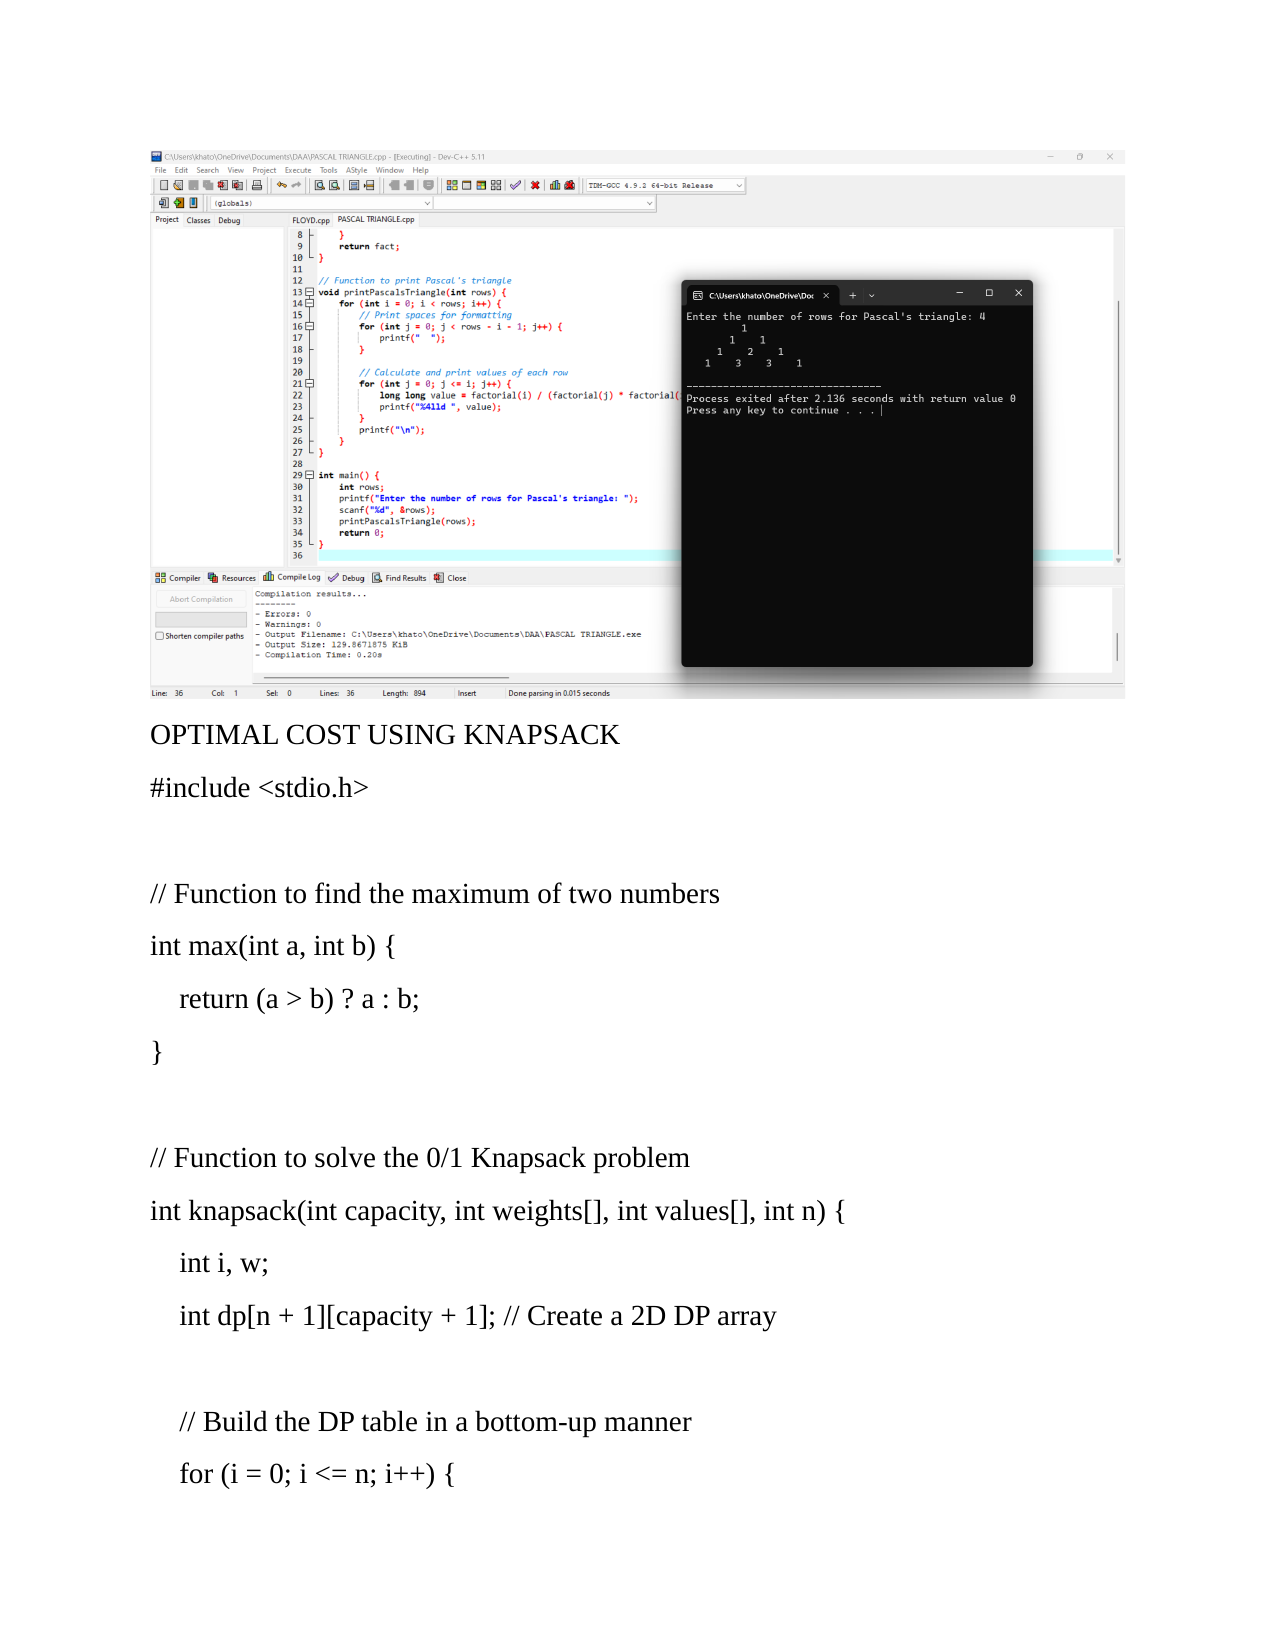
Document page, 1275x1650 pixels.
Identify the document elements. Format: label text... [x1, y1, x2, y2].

text } [150, 1034, 1125, 1068]
text int max(int a, int b) { [150, 928, 1125, 962]
text // Function to solve the 0/1 Knapsack problem [150, 1140, 1125, 1173]
text int i, w; [150, 1245, 1125, 1279]
text int dp[n + 1][capacity + 1]; // Create a 2D DP array [150, 1298, 1125, 1332]
text #include <stdio.h> [150, 770, 1125, 804]
text int knapsack(int capacity, int weights[], int values[], int n) { [150, 1193, 1125, 1226]
text for (i = 0; i <= n; i++) { [150, 1457, 1125, 1490]
text return (a > b) ? a : b; [150, 981, 1125, 1015]
picture [150, 150, 1125, 699]
text // Function to find the maximum of two numbers [150, 876, 1125, 909]
text OPTIMAL COST USING KNAPSACK [150, 717, 1125, 751]
text // Build the DP table in a bottom-up manner [150, 1404, 1125, 1437]
